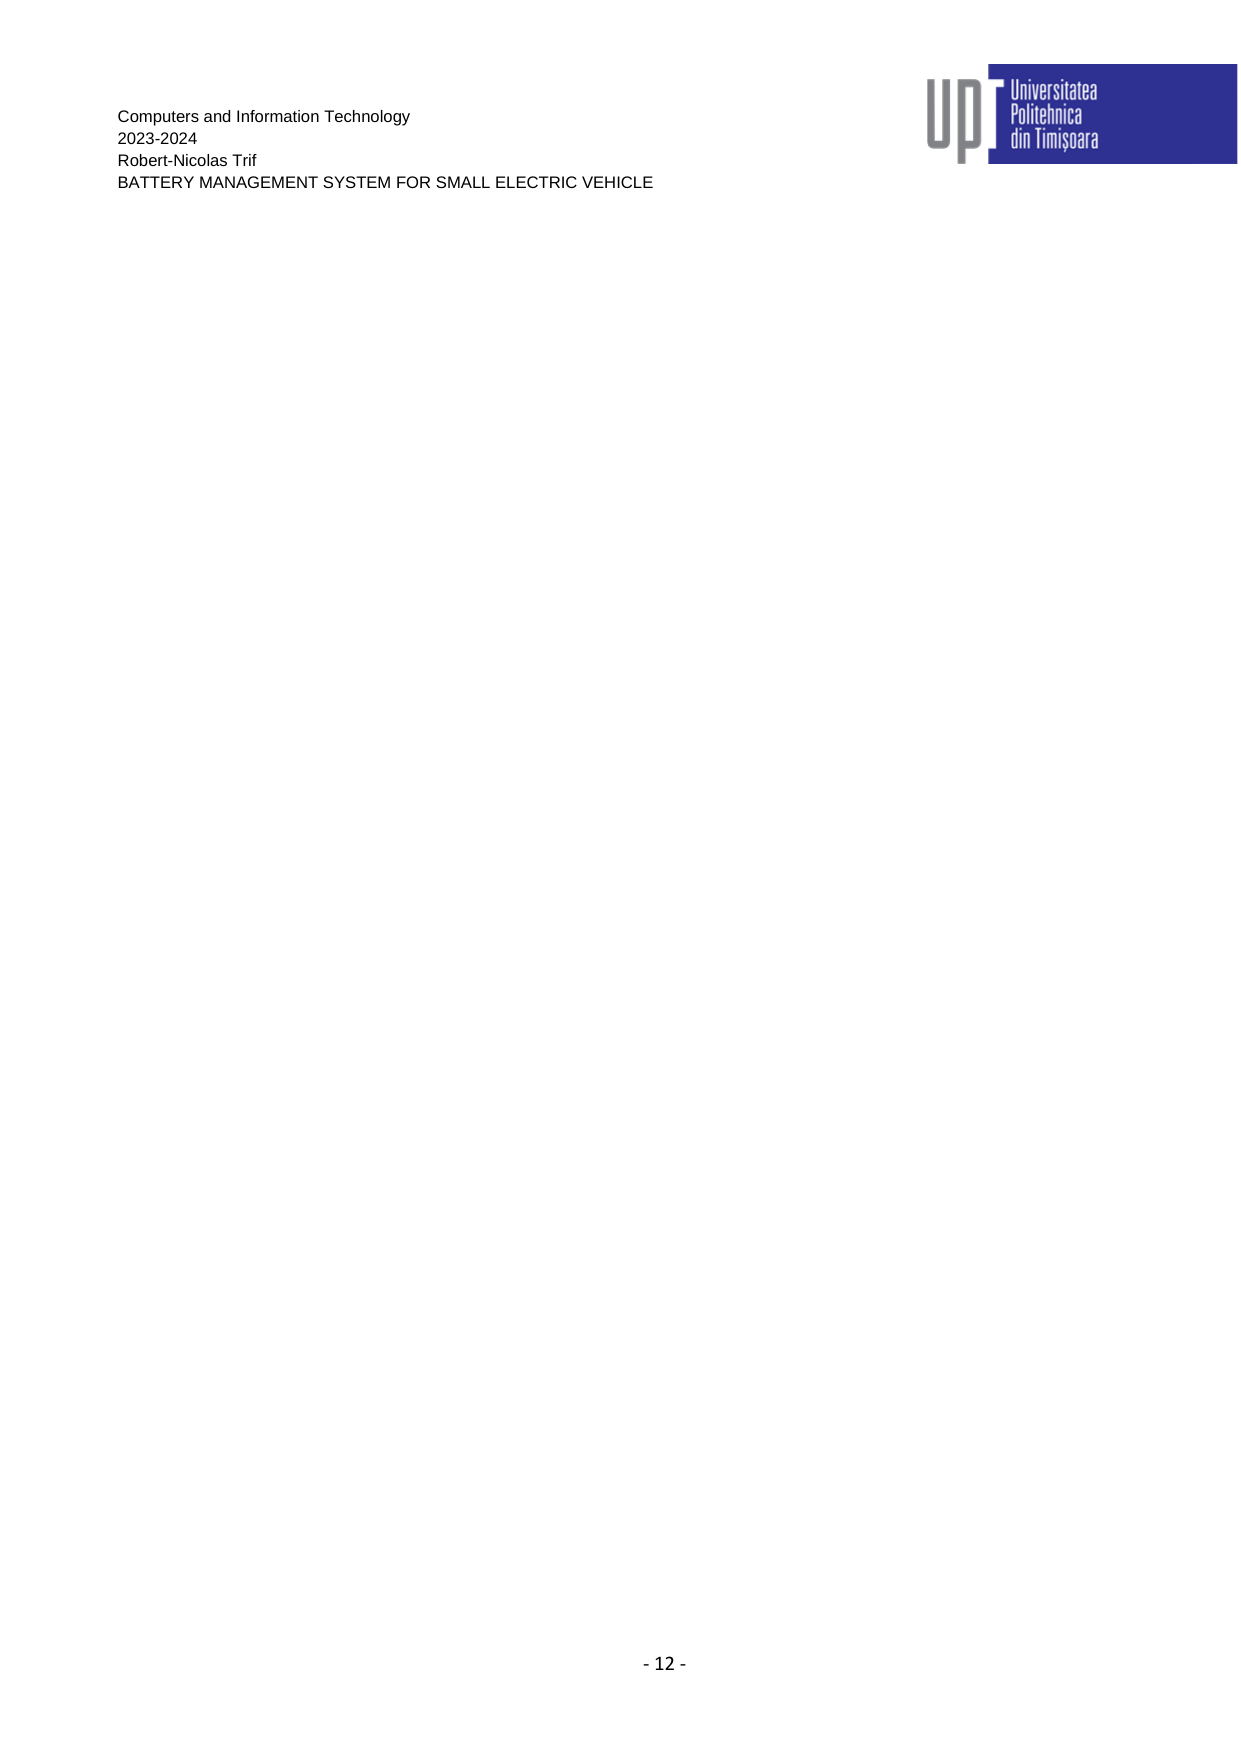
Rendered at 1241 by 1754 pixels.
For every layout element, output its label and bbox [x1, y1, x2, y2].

picture [927, 64, 1238, 164]
